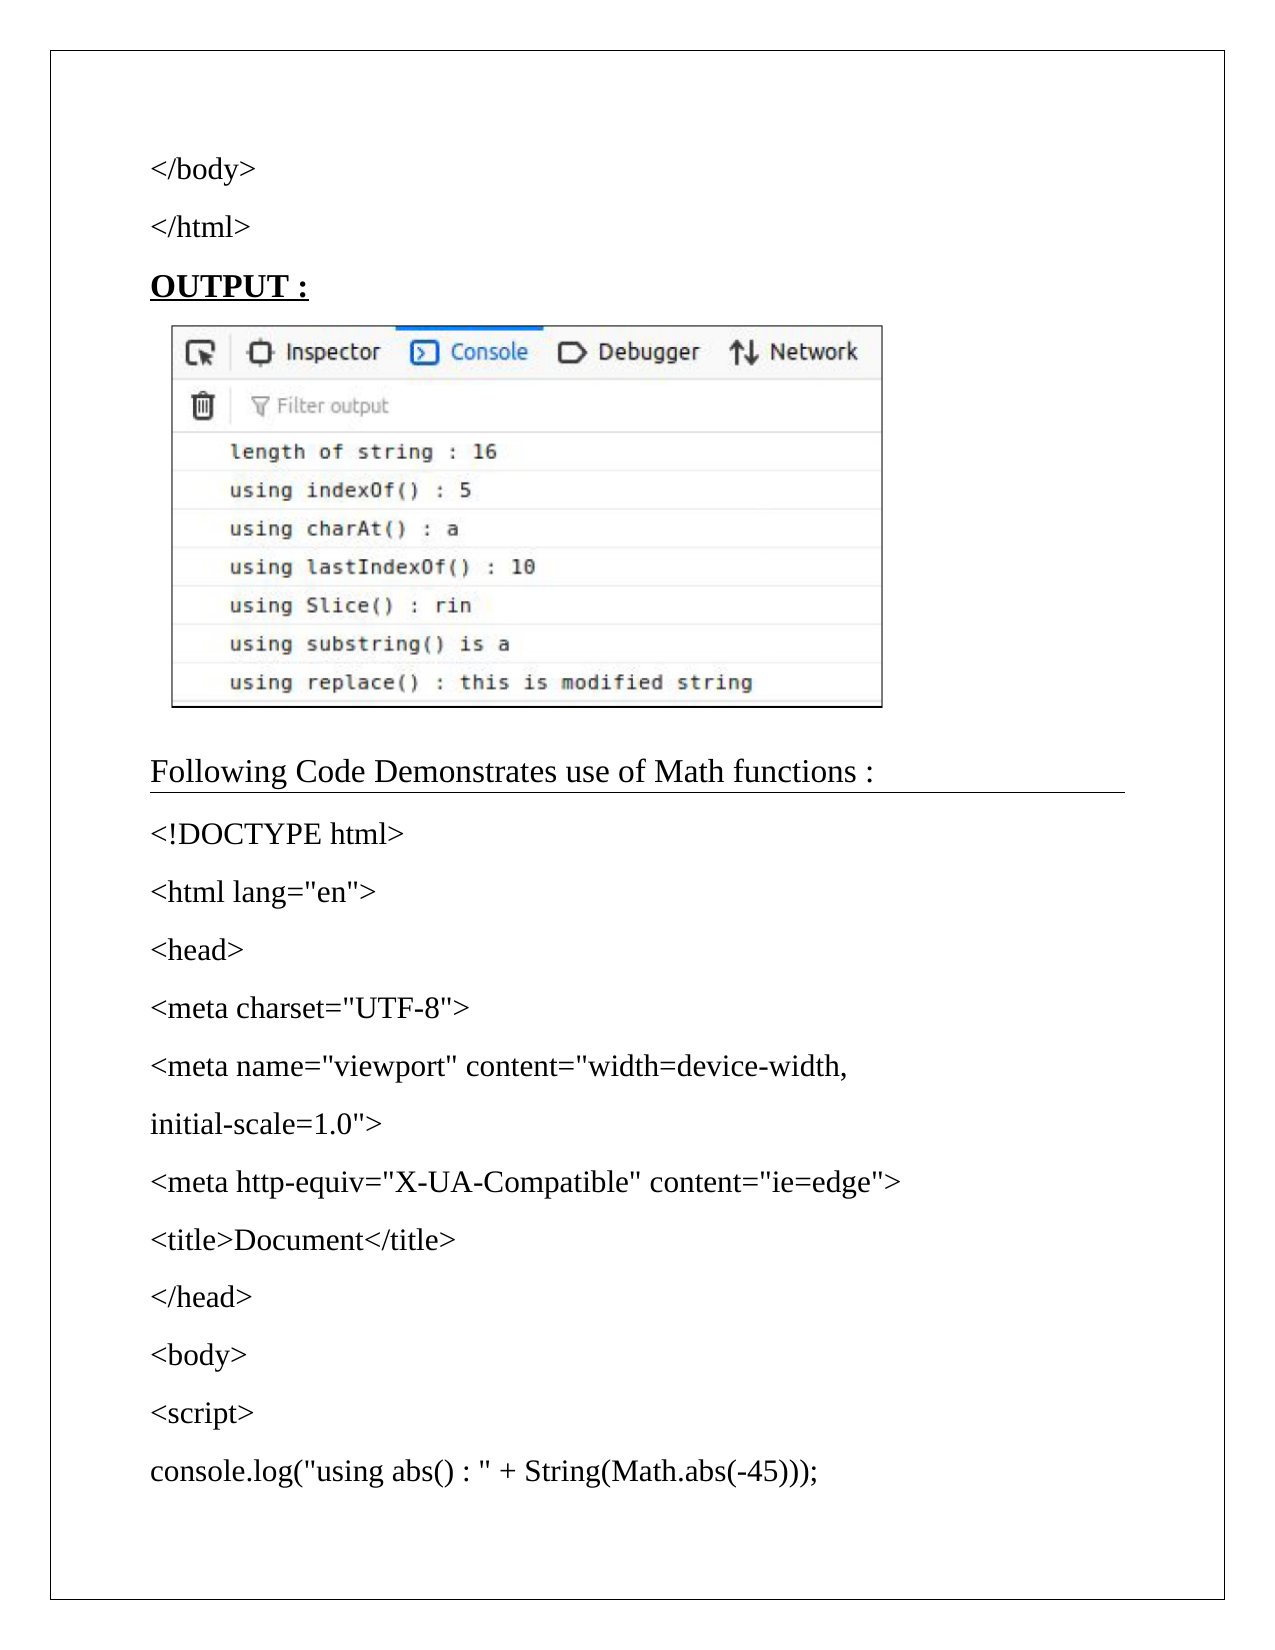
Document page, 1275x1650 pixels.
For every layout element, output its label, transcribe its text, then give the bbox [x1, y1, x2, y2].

text <!DOCTYPE html> [150, 815, 1125, 851]
text Following Code Demonstrates use of Math functions : [150, 752, 1125, 792]
text OUTPUT : [150, 266, 1125, 304]
text </body> [150, 150, 1125, 186]
text <body> [150, 1337, 1125, 1373]
text initial-scale=1.0"> [150, 1105, 1125, 1141]
text console.log("using abs() : " + String(Math.abs(-45))); [150, 1452, 1125, 1488]
text <meta name="viewport" content="width=device-width, [150, 1047, 1125, 1083]
text <meta charset="UTF-8"> [150, 989, 1125, 1025]
text <meta http-equiv="X-UA-Compatible" content="ie=edge"> [150, 1163, 1125, 1199]
picture [150, 310, 947, 748]
text </html> [150, 208, 1125, 244]
text <head> [150, 931, 1125, 967]
text <script> [150, 1394, 1125, 1431]
text <html lang="en"> [150, 873, 1125, 909]
text </head> [150, 1279, 1125, 1315]
text <title>Document</title> [150, 1221, 1125, 1257]
